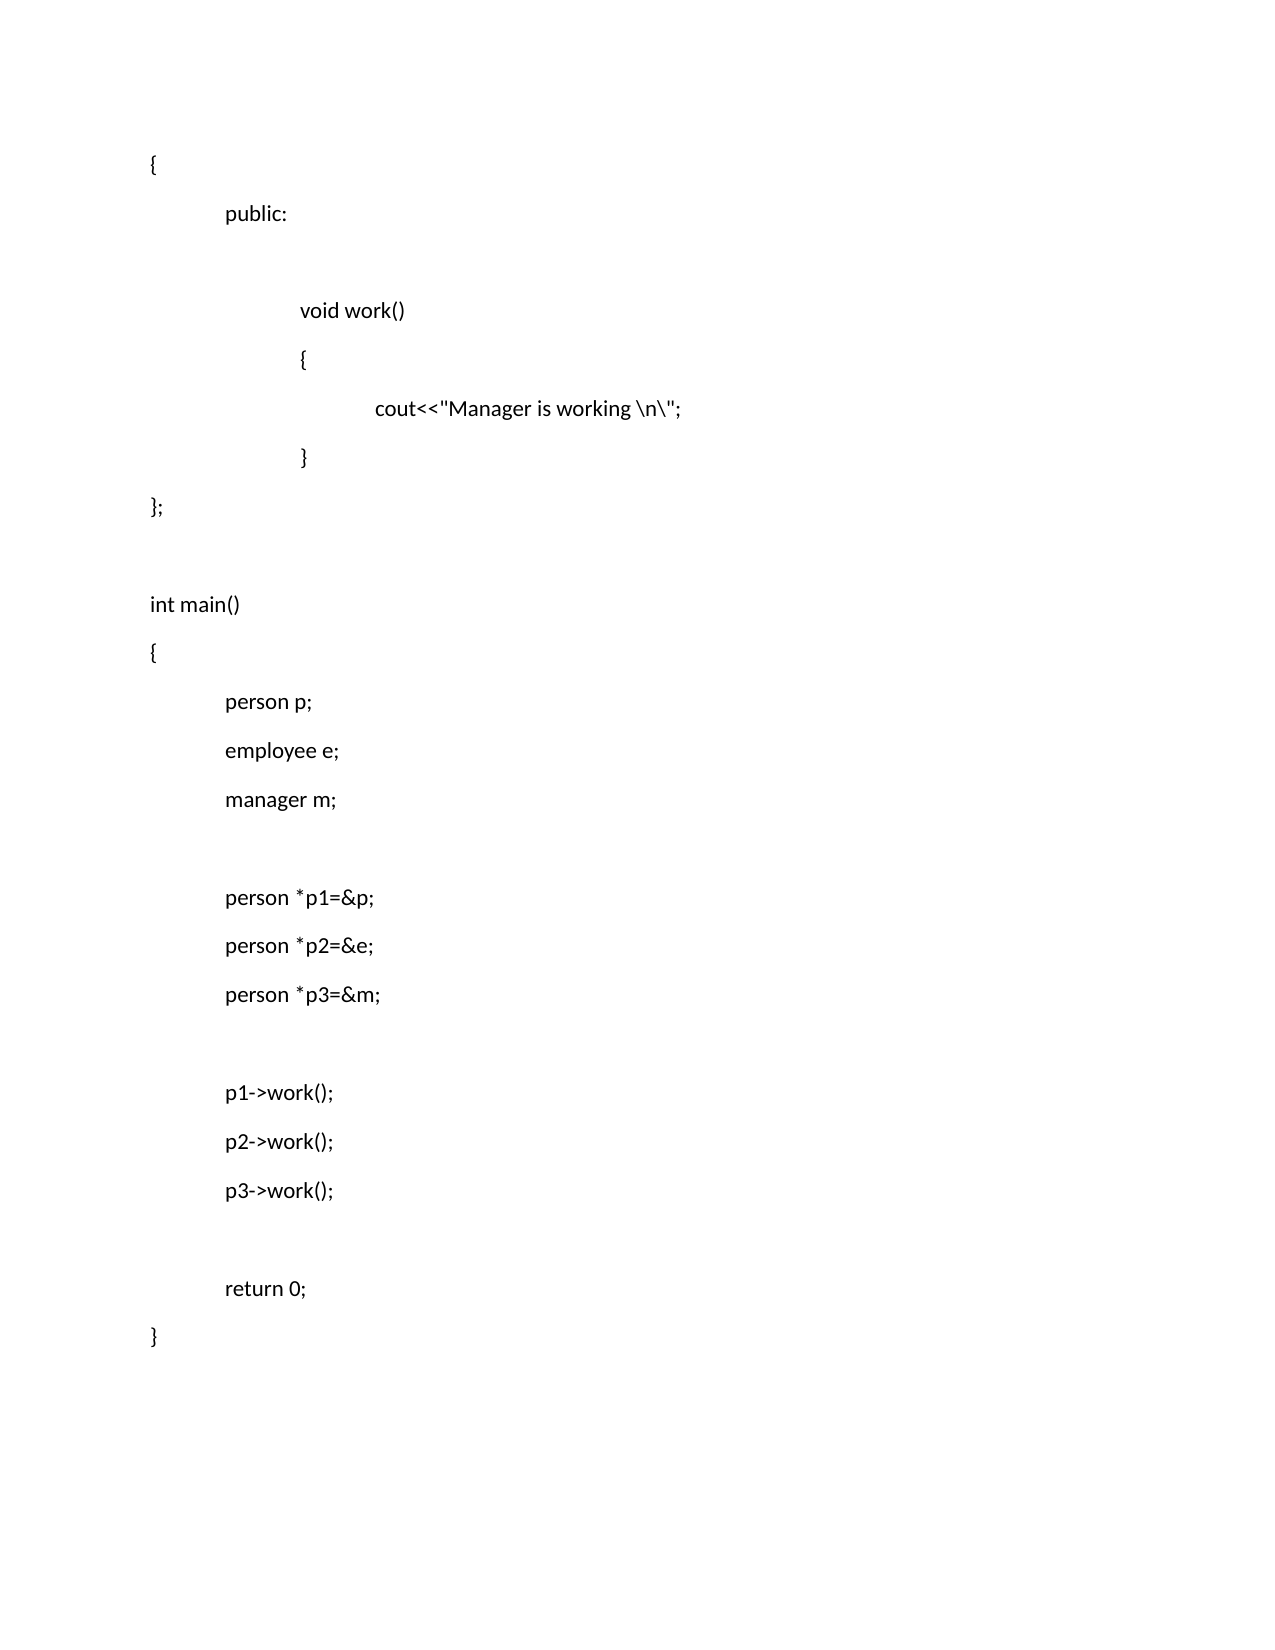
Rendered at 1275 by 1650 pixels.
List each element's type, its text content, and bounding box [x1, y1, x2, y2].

text }; [150, 492, 1125, 520]
text } [150, 443, 1125, 471]
text person *p1=&p; [150, 883, 1125, 911]
text return 0; [150, 1274, 1125, 1302]
text manager m; [150, 785, 1125, 813]
text void work() [150, 297, 1125, 324]
text int main() [150, 590, 1125, 618]
text employee e; [150, 736, 1125, 764]
text { [150, 345, 1125, 373]
text p1->work(); [150, 1078, 1125, 1106]
text person *p3=&m; [150, 981, 1125, 1008]
text public: [150, 199, 1125, 227]
text { [150, 150, 1125, 178]
text cout<<"Manager is working \n\"; [150, 394, 1125, 422]
text person *p2=&e; [150, 932, 1125, 960]
text { [150, 638, 1125, 667]
text person p; [150, 687, 1125, 715]
text p2->work(); [150, 1127, 1125, 1155]
text } [150, 1322, 1125, 1351]
text p3->work(); [150, 1176, 1125, 1204]
